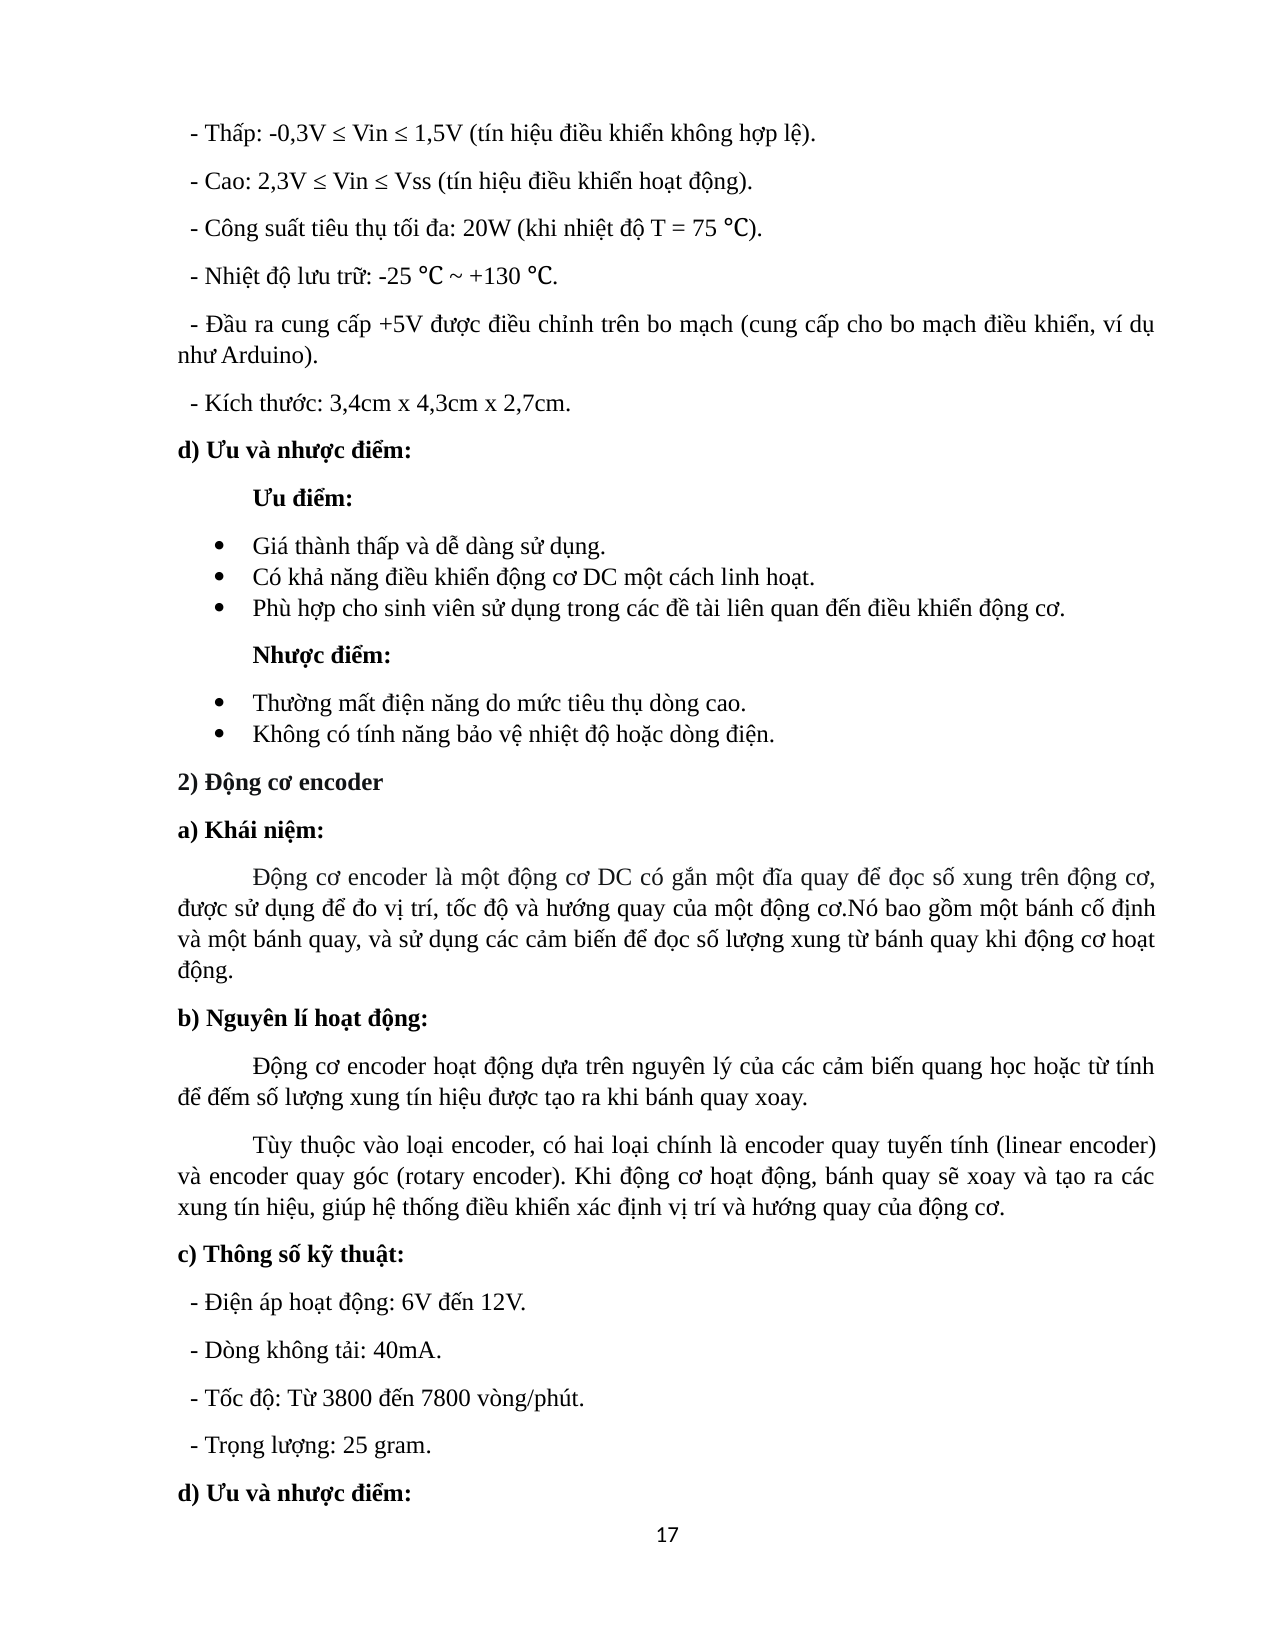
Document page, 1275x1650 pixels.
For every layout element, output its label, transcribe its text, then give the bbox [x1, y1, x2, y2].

text - Thấp: -0,3V ≤ Vin ≤ 1,5V (tín hiệu điều khiển không hợp lệ). [177, 118, 1157, 147]
text 2) Động cơ encoder [177, 767, 1157, 796]
list Có khả năng điều khiển động cơ DC một cách linh hoạt. [215, 562, 1157, 591]
text - Điện áp hoạt động: 6V đến 12V. [177, 1287, 1157, 1316]
text - Nhiệt độ lưu trữ: -25 ℃ ~ +130 ℃. [177, 261, 1157, 290]
text Động cơ encoder hoạt động dựa trên nguyên lý của các cảm biến quang học hoặc từ tính để đếm số lượng xung tín hiệu được tạo ra khi bánh quay xoay. [177, 1051, 1157, 1111]
text - Đầu ra cung cấp +5V được điều chỉnh trên bo mạch (cung cấp cho bo mạch điều khiển, ví dụ như Arduino). [177, 309, 1157, 369]
text b) Nguyên lí hoạt động: [177, 1003, 1157, 1032]
text Động cơ encoder là một động cơ DC có gắn một đĩa quay để đọc số xung trên động cơ, được sử dụng để đo vị trí, tốc độ và hướng quay của một động cơ.Nó bao gồm một bánh cố định và một bánh quay, và sử dụng các cảm biến để đọc số lượng xung từ bánh quay khi động cơ hoạt động. [177, 862, 1157, 984]
list Thường mất điện năng do mức tiêu thụ dòng cao. [215, 688, 1157, 717]
text - Cao: 2,3V ≤ Vin ≤ Vss (tín hiệu điều khiển hoạt động). [177, 166, 1157, 194]
text c) Thông số kỹ thuật: [177, 1239, 1157, 1268]
text Nhược điểm: [177, 641, 1157, 669]
text a) Khái niệm: [177, 815, 1157, 843]
text - Tốc độ: Từ 3800 đến 7800 vòng/phút. [177, 1383, 1157, 1411]
text Tùy thuộc vào loại encoder, có hai loại chính là encoder quay tuyến tính (linear encoder) và encoder quay góc (rotary encoder). Khi động cơ hoạt động, bánh quay sẽ xoay và tạo ra các xung tín hiệu, giúp hệ thống điều khiển xác định vị trí và hướng quay của động cơ. [177, 1130, 1157, 1221]
text - Dòng không tải: 40mA. [177, 1335, 1157, 1364]
text - Kích thước: 3,4cm x 4,3cm x 2,7cm. [177, 388, 1157, 416]
text d) Ưu và nhược điểm: [177, 435, 1157, 464]
text - Trọng lượng: 25 gram. [177, 1430, 1157, 1459]
text - Công suất tiêu thụ tối đa: 20W (khi nhiệt độ T = 75 ℃). [177, 213, 1157, 242]
list Giá thành thấp và dễ dàng sử dụng. [215, 531, 1157, 559]
list Không có tính năng bảo vệ nhiệt độ hoặc dòng điện. [215, 719, 1157, 748]
text Ưu điểm: [177, 483, 1157, 512]
text d) Ưu và nhược điểm: [177, 1478, 1157, 1507]
list Phù hợp cho sinh viên sử dụng trong các đề tài liên quan đến điều khiển động cơ. [215, 593, 1157, 622]
